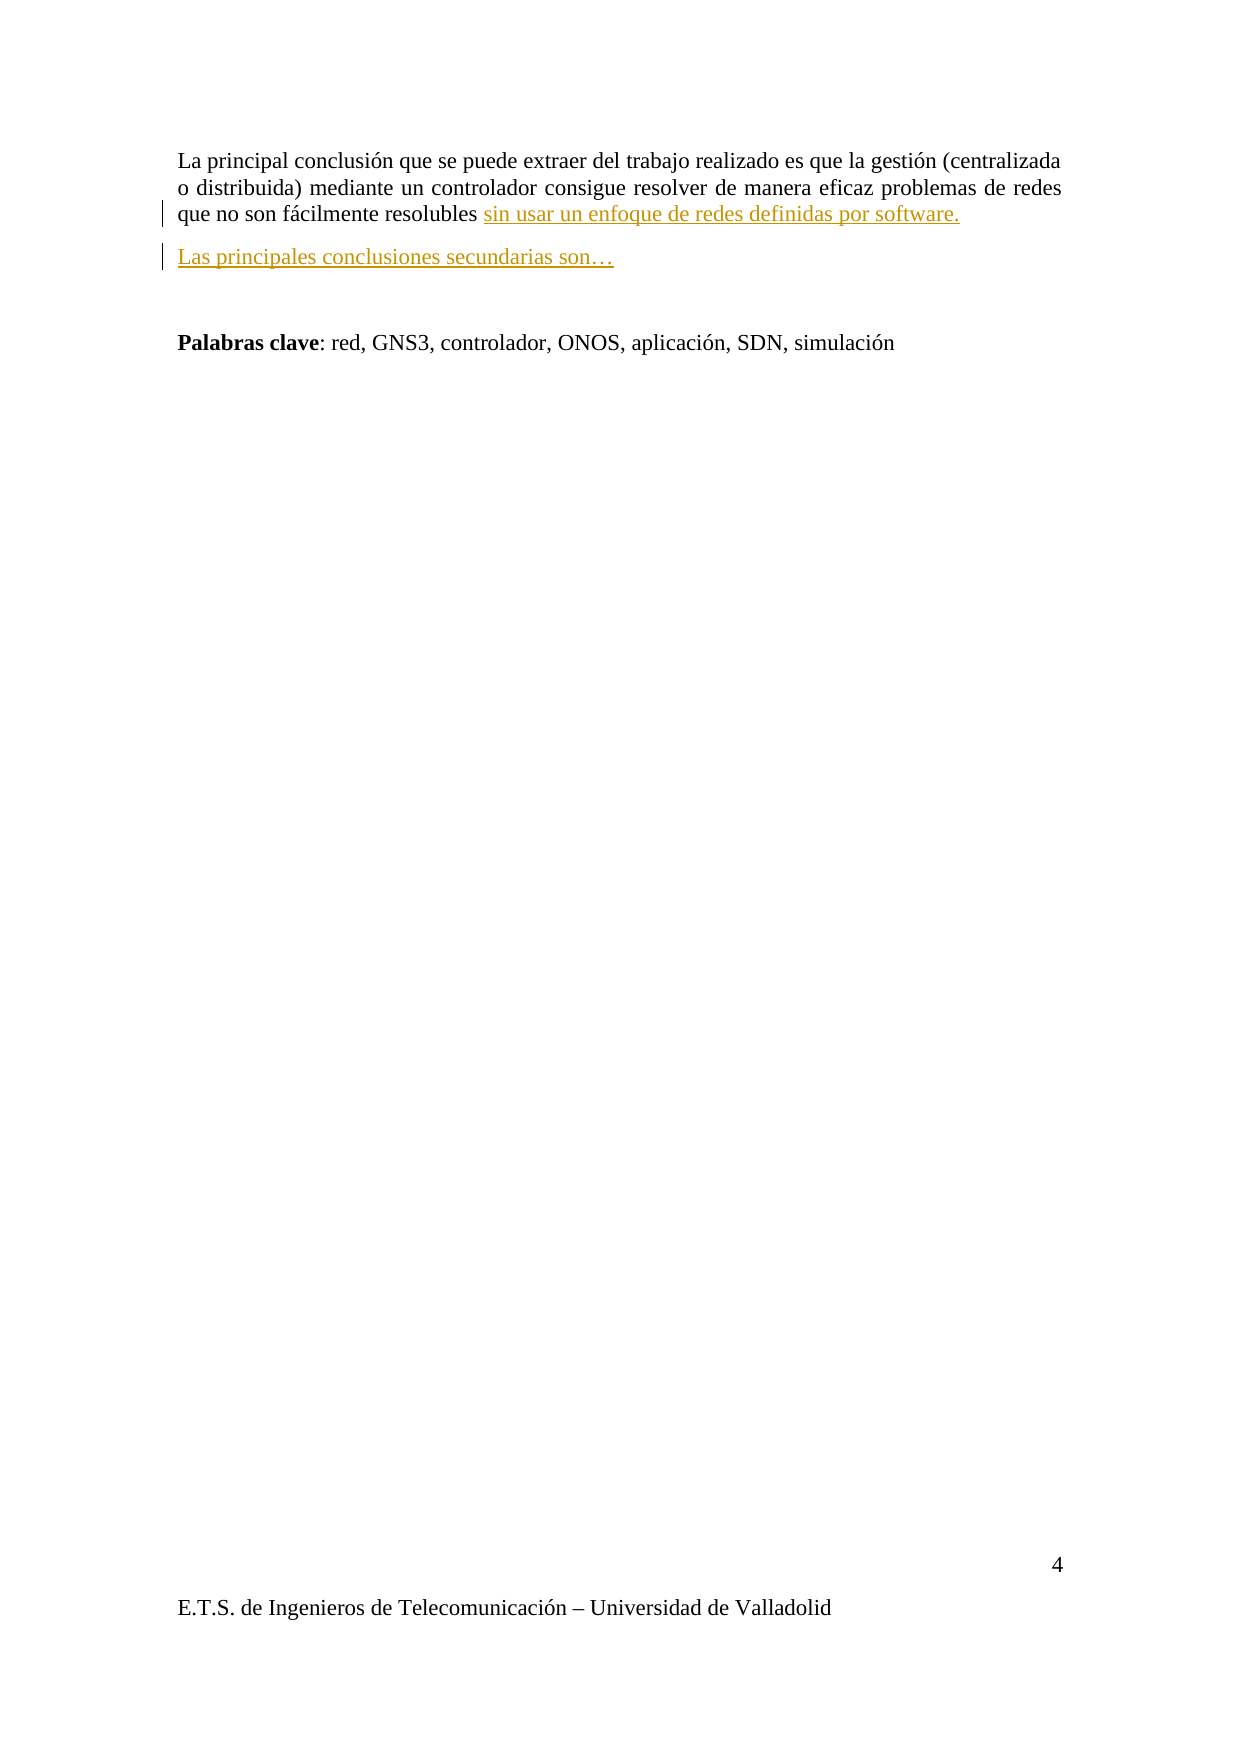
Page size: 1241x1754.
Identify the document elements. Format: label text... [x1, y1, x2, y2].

text La principal conclusión que se puede extraer del trabajo realizado es que la gestión (centralizada o distribuida) mediante un controlador consigue resolver de manera eficaz problemas de redes que no son fácilmente resolubles [177, 148, 1063, 227]
text Palabras clave: red, GNS3, controlador, ONOS, aplicación, SDN, simulación [177, 329, 1063, 356]
